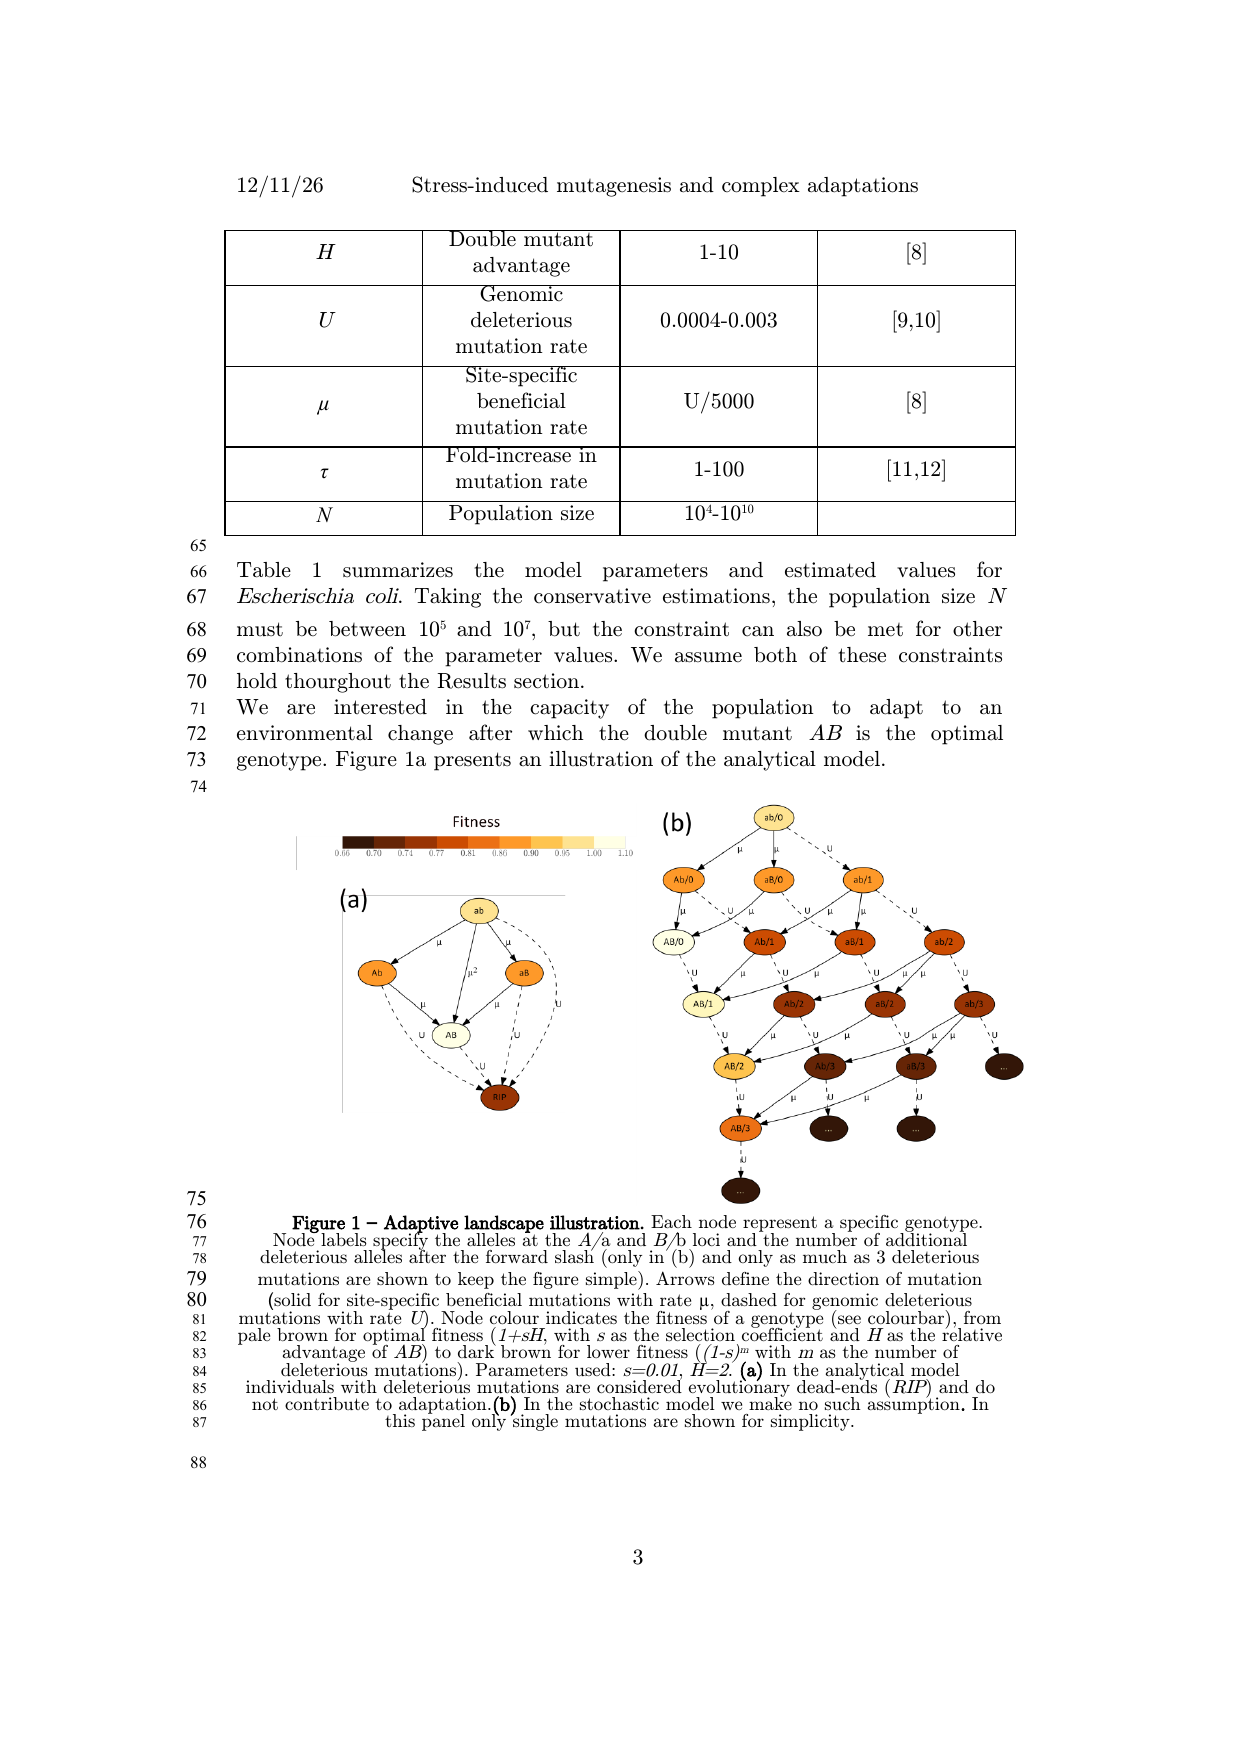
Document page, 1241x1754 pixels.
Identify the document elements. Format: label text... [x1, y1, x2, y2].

picture [271, 803, 1039, 1206]
table_cell 104-1010 [621, 502, 817, 535]
table_cell τ [226, 448, 422, 501]
text Table 1 summarizes the model parameters and estimated values for Escherischia coli. Taking the conservative estimations, the population size N must be between 105 and 107, but the constraint can also be met for other combinations of the parameter values. We assume both of these constraints hold thourghout the Results section. [236, 562, 1004, 693]
table_cell µ [226, 367, 422, 446]
table_cell [9,10] [818, 286, 1015, 366]
table_cell [818, 502, 1015, 535]
table_cell [8] [818, 231, 1015, 285]
table_cell Double mutant advantage [423, 231, 619, 285]
text We are interested in the capacity of the population to adapt to an environmental change after which the double mutant AB is the optimal genotype. Figure 1a presents an illustration of the analytical model. [236, 699, 1004, 771]
table_cell [11,12] [818, 448, 1015, 501]
table_cell U/5000 [621, 367, 817, 446]
table_cell H [226, 231, 422, 285]
table_cell N [226, 502, 422, 535]
table_cell Population size [423, 502, 619, 535]
table_cell U [226, 286, 422, 366]
table_cell Site-specific beneficial mutation rate [423, 367, 619, 446]
table_cell [8] [818, 367, 1015, 446]
text Figure 1 – Adaptive landscape illustration. Each node represent a specific genotype. Node labels specify the alleles at the A/a and B/b loci and the number of additional deleterious alleles after the forward slash (only in (b) and only as much as 3 deleterious mutations are shown to keep the figure simple). Arrows define the direction of mutation (solid for site-specific beneficial mutations with rate µ, dashed for genomic deleterious mutations with rate U). Node colour indicates the fitness of a genotype (see colourbar), from pale brown for optimal fitness (1+sH, with s as the selection coefficient and H as the relative advantage of AB) to dark brown for lower fitness ((1-s)m with m as the number of deleterious mutations). Parameters used: s=0.01, H=2. (a) In the analytical model individuals with deleterious mutations are considered evolutionary dead-ends (RIP) and do not contribute to adaptation.(b) In the stochastic model we make no such assumption. In this panel only single mutations are shown for simplicity. [236, 1211, 1004, 1432]
table_cell 0.0004-0.003 [621, 286, 817, 366]
table_cell Genomic deleterious mutation rate [423, 286, 619, 366]
table_cell Fold-increase in mutation rate [423, 448, 619, 501]
table_cell 1-10 [621, 231, 817, 285]
table_cell 1-100 [621, 448, 817, 501]
